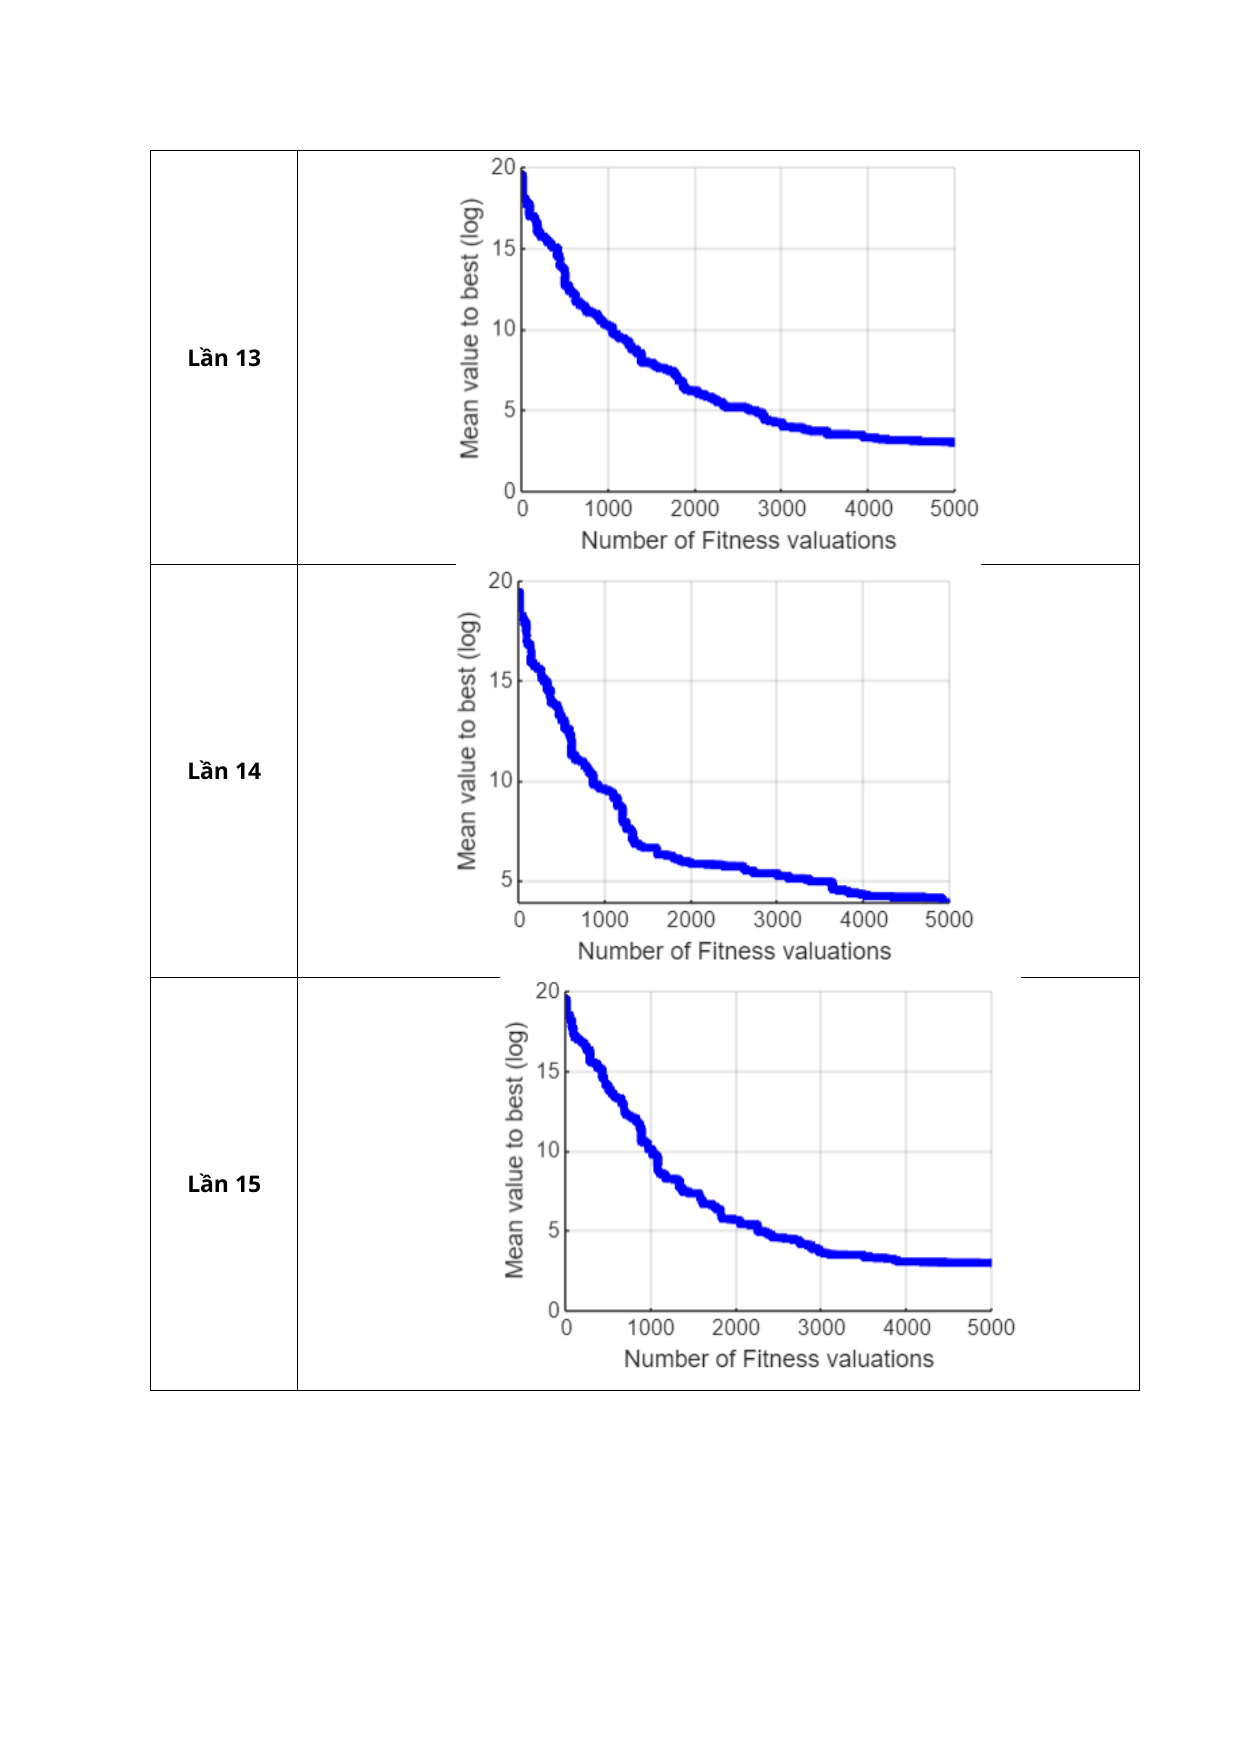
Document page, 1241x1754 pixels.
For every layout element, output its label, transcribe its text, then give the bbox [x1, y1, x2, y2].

picture [455, 564, 982, 965]
table_cell Lần 15 [151, 978, 297, 1390]
table_cell [298, 151, 1139, 563]
picture [455, 151, 982, 553]
table_cell [298, 978, 1139, 1390]
picture [500, 977, 1021, 1370]
table_cell [298, 565, 1139, 977]
table_cell Lần 14 [151, 565, 297, 977]
table_cell Lần 13 [151, 151, 297, 563]
